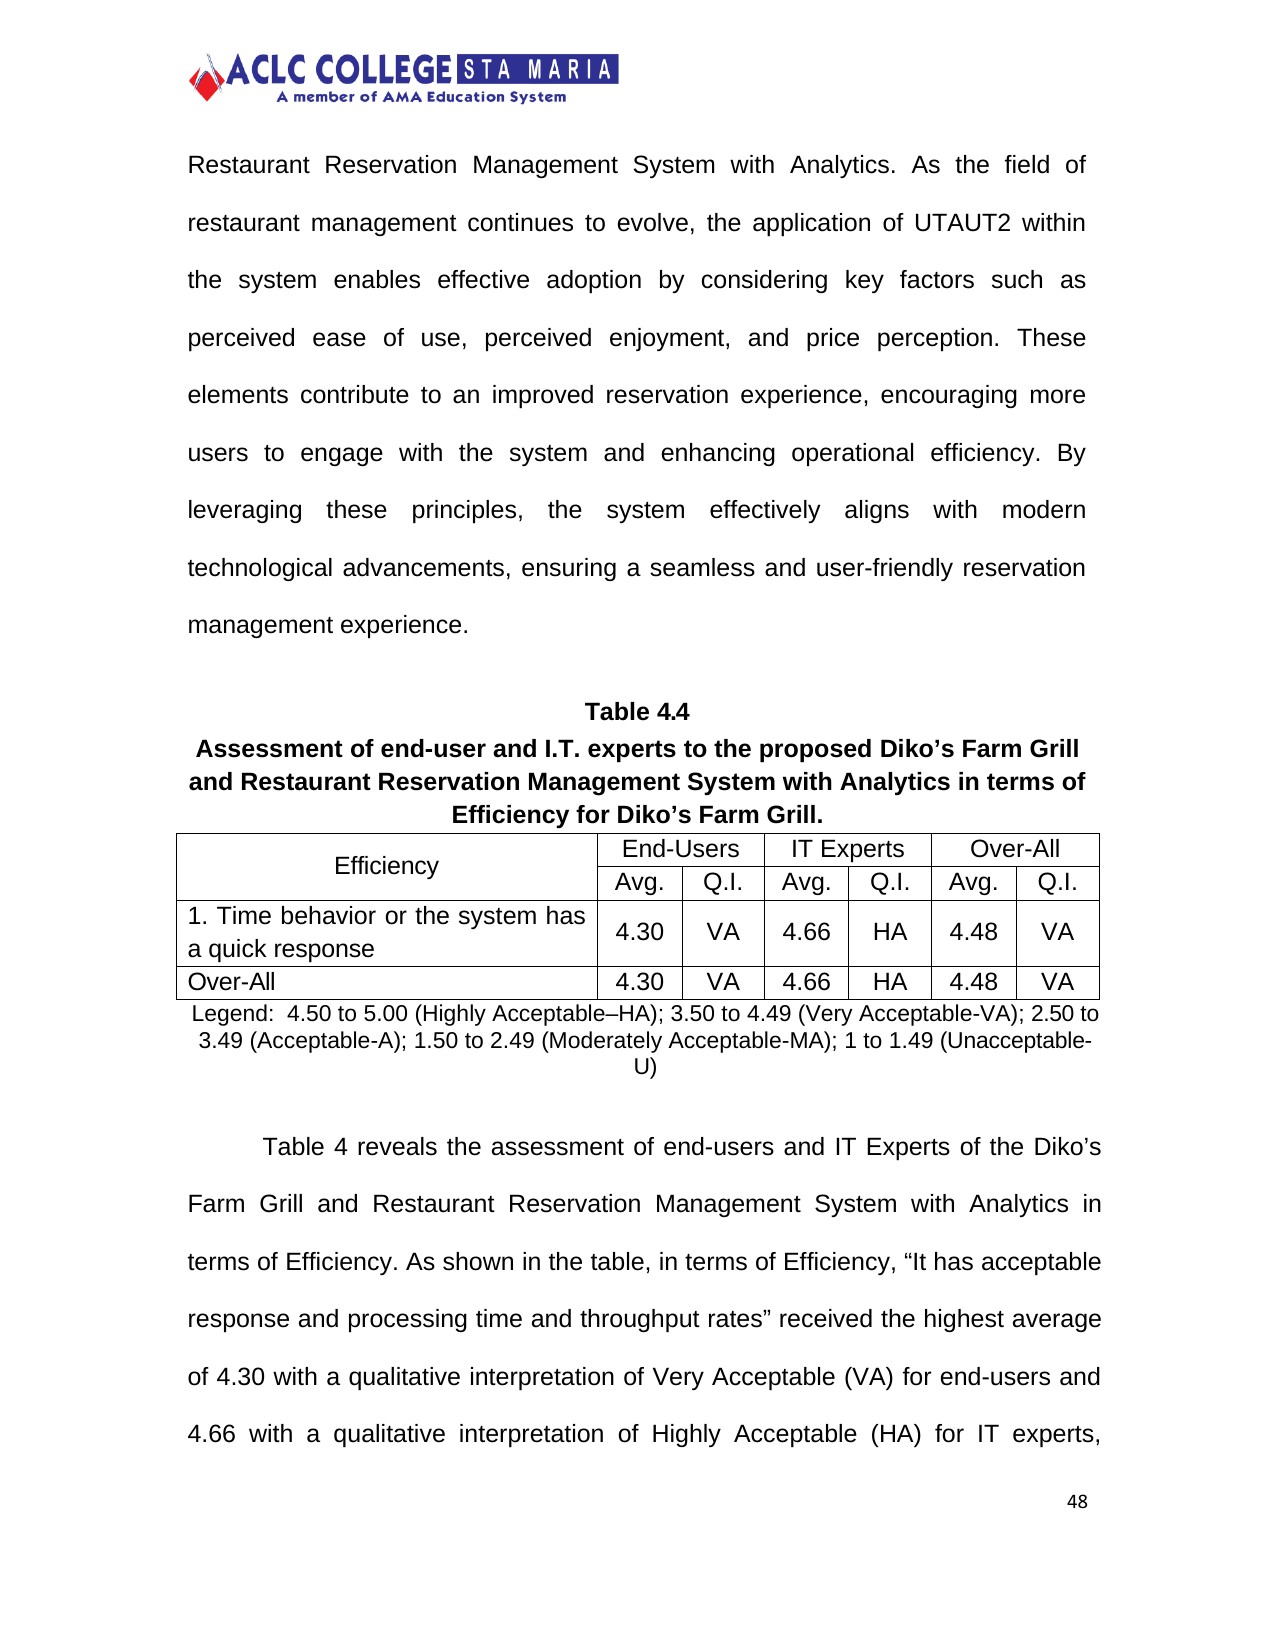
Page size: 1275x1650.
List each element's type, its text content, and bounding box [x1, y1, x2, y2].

table_cell VA [1017, 967, 1099, 999]
table_header End-Users [598, 834, 764, 866]
picture [187, 37, 618, 110]
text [187, 150, 1088, 639]
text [187, 1132, 1103, 1448]
table_header Over-All [932, 834, 1099, 866]
table_header Efficiency [177, 834, 597, 899]
table_cell 4.66 [765, 967, 848, 999]
table_cell VA [683, 901, 764, 966]
table_cell Avg. [932, 867, 1016, 899]
subtitle Assessment of end-user and I.T. experts to the proposed Diko’s Farm Grill and Restaurant Reservation Management System with Analytics in terms of Efficiency for Diko’s Farm Grill. [187, 734, 1088, 829]
table_cell 4.48 [932, 901, 1016, 966]
table_cell HA [849, 967, 931, 999]
text Table 4.4 [187, 697, 1088, 725]
table_cell Q.I. [849, 867, 931, 899]
table_cell 4.48 [932, 967, 1016, 999]
table_cell 4.30 [598, 967, 682, 999]
table_cell VA [1017, 901, 1099, 966]
text Legend: 4.50 to 5.00 (Highly Acceptable–HA); 3.50 to 4.49 (Very Acceptable-VA); 2.50 to 3.49 (Acceptable-A); 1.50 to 2.49 (Moderately Acceptable-MA); 1 to 1.49 (Unacceptable-U) [187, 1000, 1103, 1079]
table_cell Q.I. [1017, 867, 1099, 899]
table_cell HA [849, 901, 931, 966]
table_header IT Experts [765, 834, 931, 866]
table_cell VA [683, 967, 764, 999]
table_cell 4.66 [765, 901, 848, 966]
table_cell Avg. [598, 867, 682, 899]
table_cell Q.I. [683, 867, 764, 899]
table_cell Over-All [177, 967, 597, 999]
table_cell 4.30 [598, 901, 682, 966]
table_cell 1. Time behavior or the system has a quick response [177, 901, 597, 966]
table_cell Avg. [765, 867, 848, 899]
